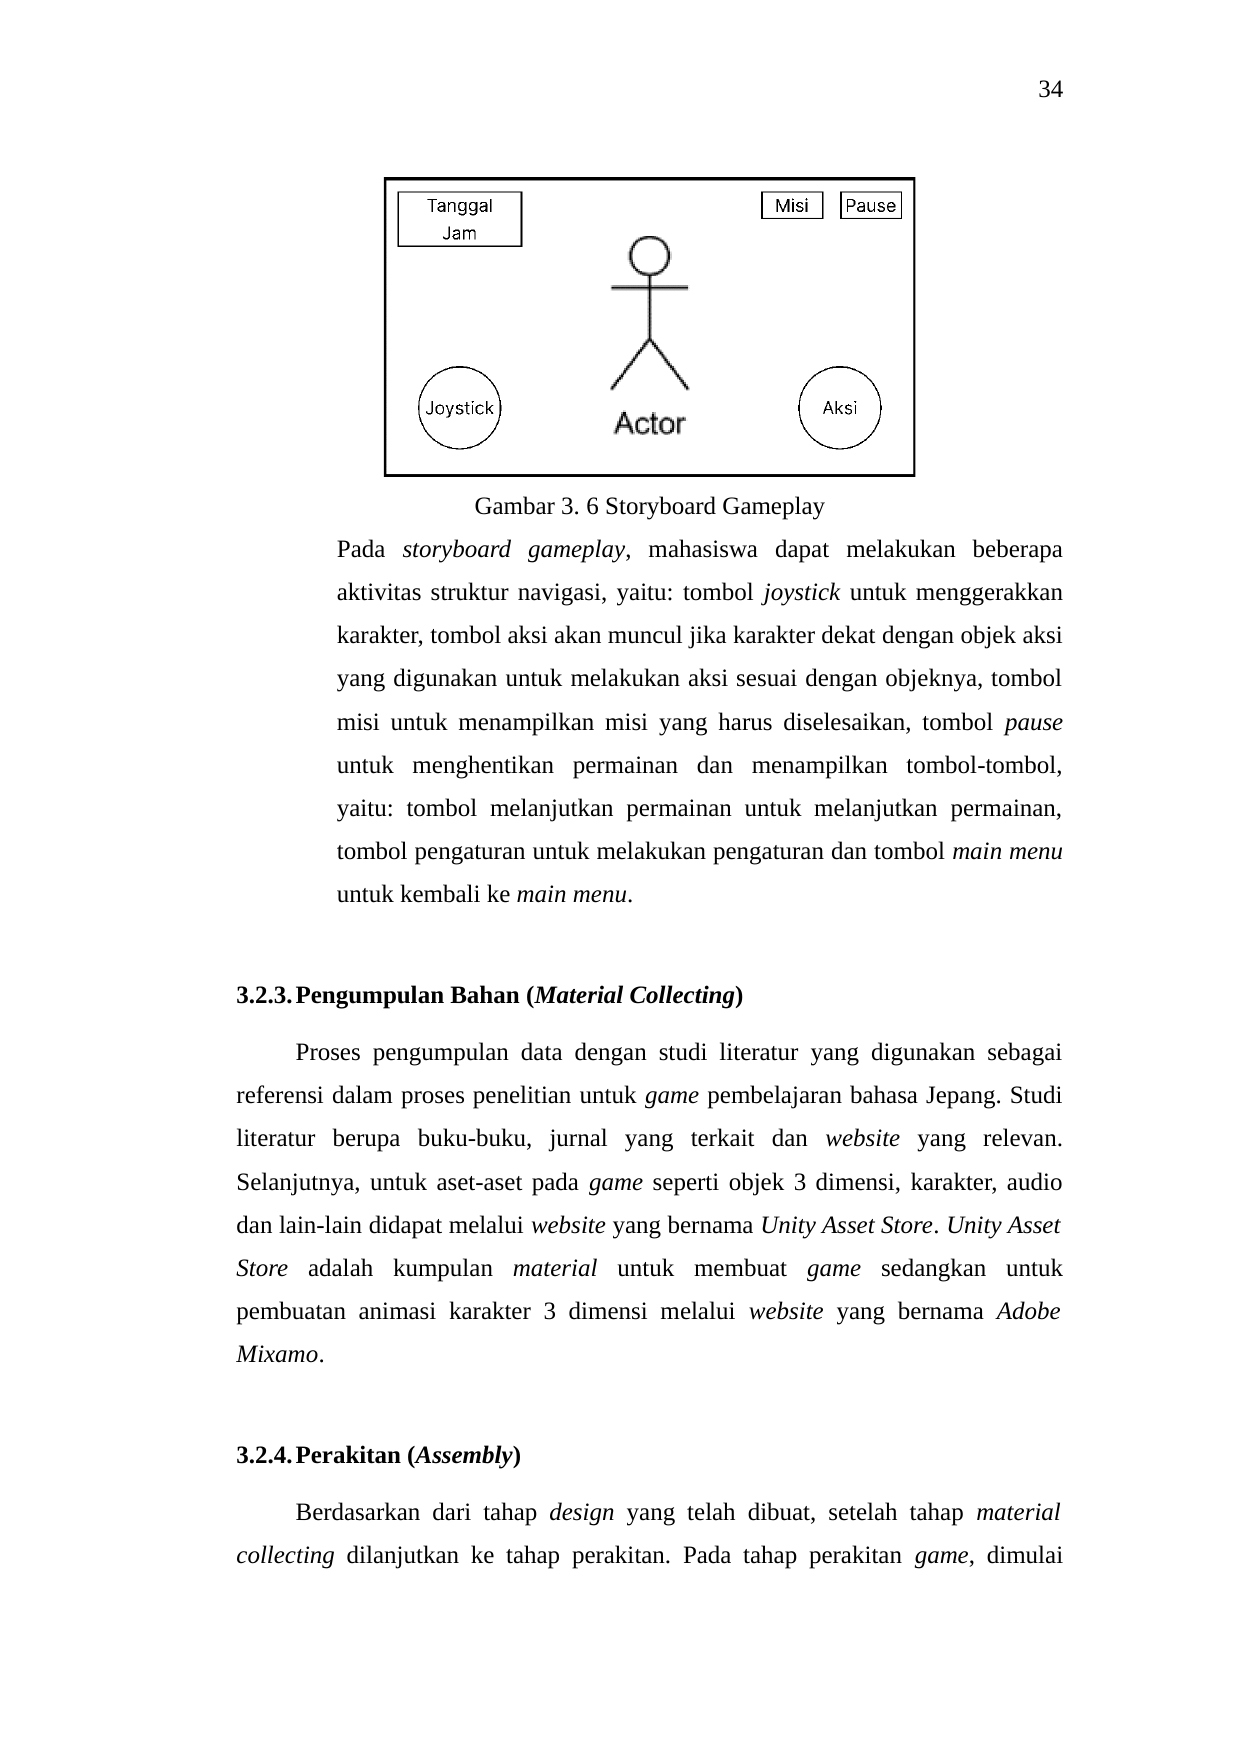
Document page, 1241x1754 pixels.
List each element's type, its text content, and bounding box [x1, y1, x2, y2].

text Gambar 3. 6 Storyboard Gameplay [236, 491, 1063, 520]
subtitle Perakitan (Assembly) [236, 1440, 1063, 1468]
picture [383, 177, 916, 477]
subtitle Pengumpulan Bahan (Material Collecting) [236, 980, 1063, 1008]
text Proses pengumpulan data dengan studi literatur yang digunakan sebagai referensi dalam proses penelitian untuk game pembelajaran bahasa Jepang. Studi literatur berupa buku-buku, jurnal yang terkait dan website yang relevan. Selanjutnya, untuk aset-aset pada game seperti objek 3 dimensi, karakter, audio dan lain-lain didapat melalui website yang bernama Unity Asset Store. Unity Asset Store adalah kumpulan material untuk membuat game sedangkan untuk pembuatan animasi karakter 3 dimensi melalui website yang bernama Adobe Mixamo. [236, 1037, 1063, 1368]
text Pada storyboard gameplay, mahasiswa dapat melakukan beberapa aktivitas struktur navigasi, yaitu: tombol joystick untuk menggerakkan karakter, tombol aksi akan muncul jika karakter dekat dengan objek aksi yang digunakan untuk melakukan aksi sesuai dengan objeknya, tombol misi untuk menampilkan misi yang harus diselesaikan, tombol pause untuk menghentikan permainan dan menampilkan tombol-tombol, yaitu: tombol melanjutkan permainan untuk melanjutkan permainan, tombol pengaturan untuk melakukan pengaturan dan tombol main menu untuk kembali ke main menu. [337, 534, 1063, 908]
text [236, 1497, 1063, 1569]
